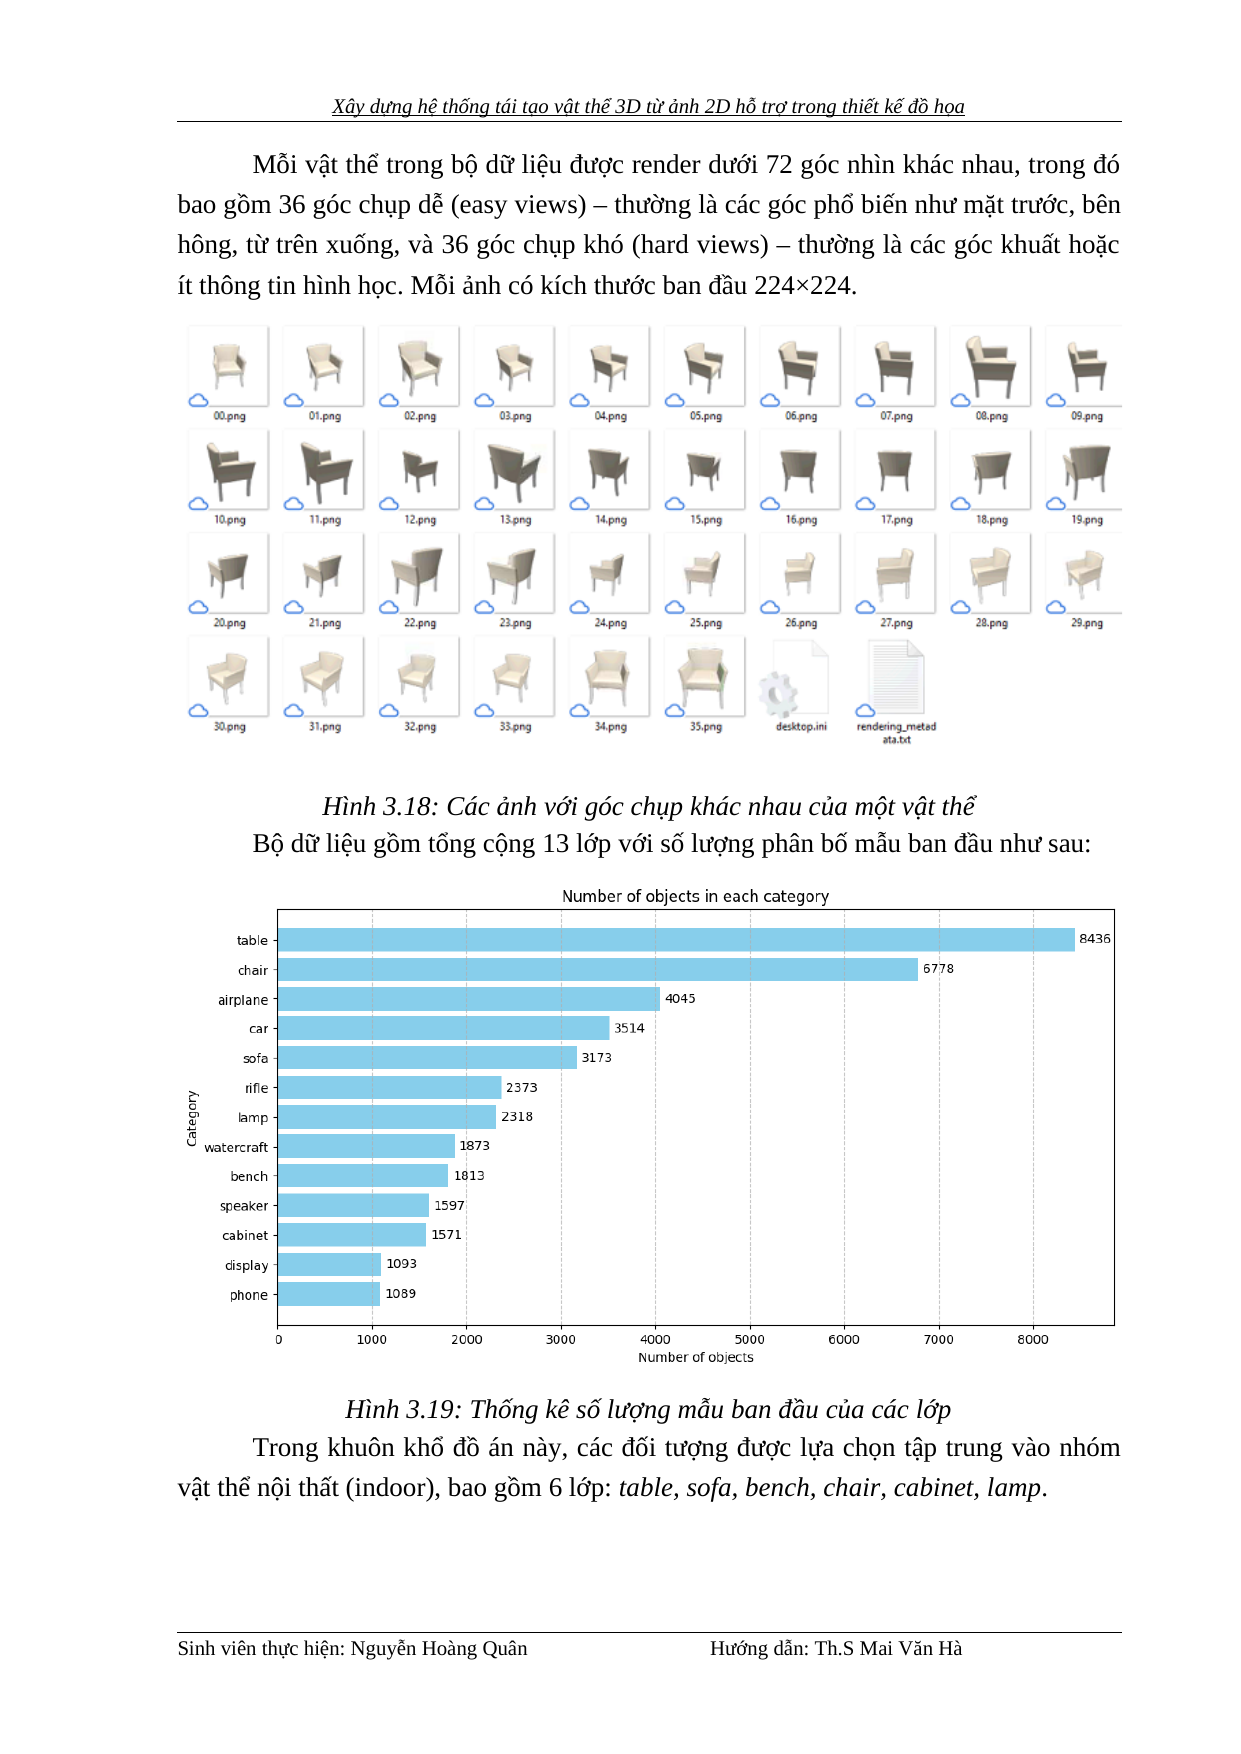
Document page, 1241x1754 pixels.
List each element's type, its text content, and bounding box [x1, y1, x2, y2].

text Trong khuôn khổ đồ án này, các đối tượng được lựa chọn tập trung vào nhóm vật thể nội thất (indoor), bao gồm 6 lớp: table, sofa, bench, chair, cabinet, lamp. [177, 1431, 1122, 1503]
picture [177, 880, 1123, 1372]
text Mỗi vật thể trong bộ dữ liệu được render dưới 72 góc nhìn khác nhau, trong đó bao gồm 36 góc chụp dễ (easy views) – thường là các góc phổ biến như mặt trước, bên hông, từ trên xuống, và 36 góc chụp khó (hard views) – thường là các góc khuất hoặc ít thông tin hình học. Mỗi ảnh có kích thước ban đầu 224×224. [177, 148, 1122, 300]
text Bộ dữ liệu gồm tổng cộng 13 lớp với số lượng phân bố mẫu ban đầu như sau: [177, 828, 1122, 859]
picture [177, 321, 1123, 769]
